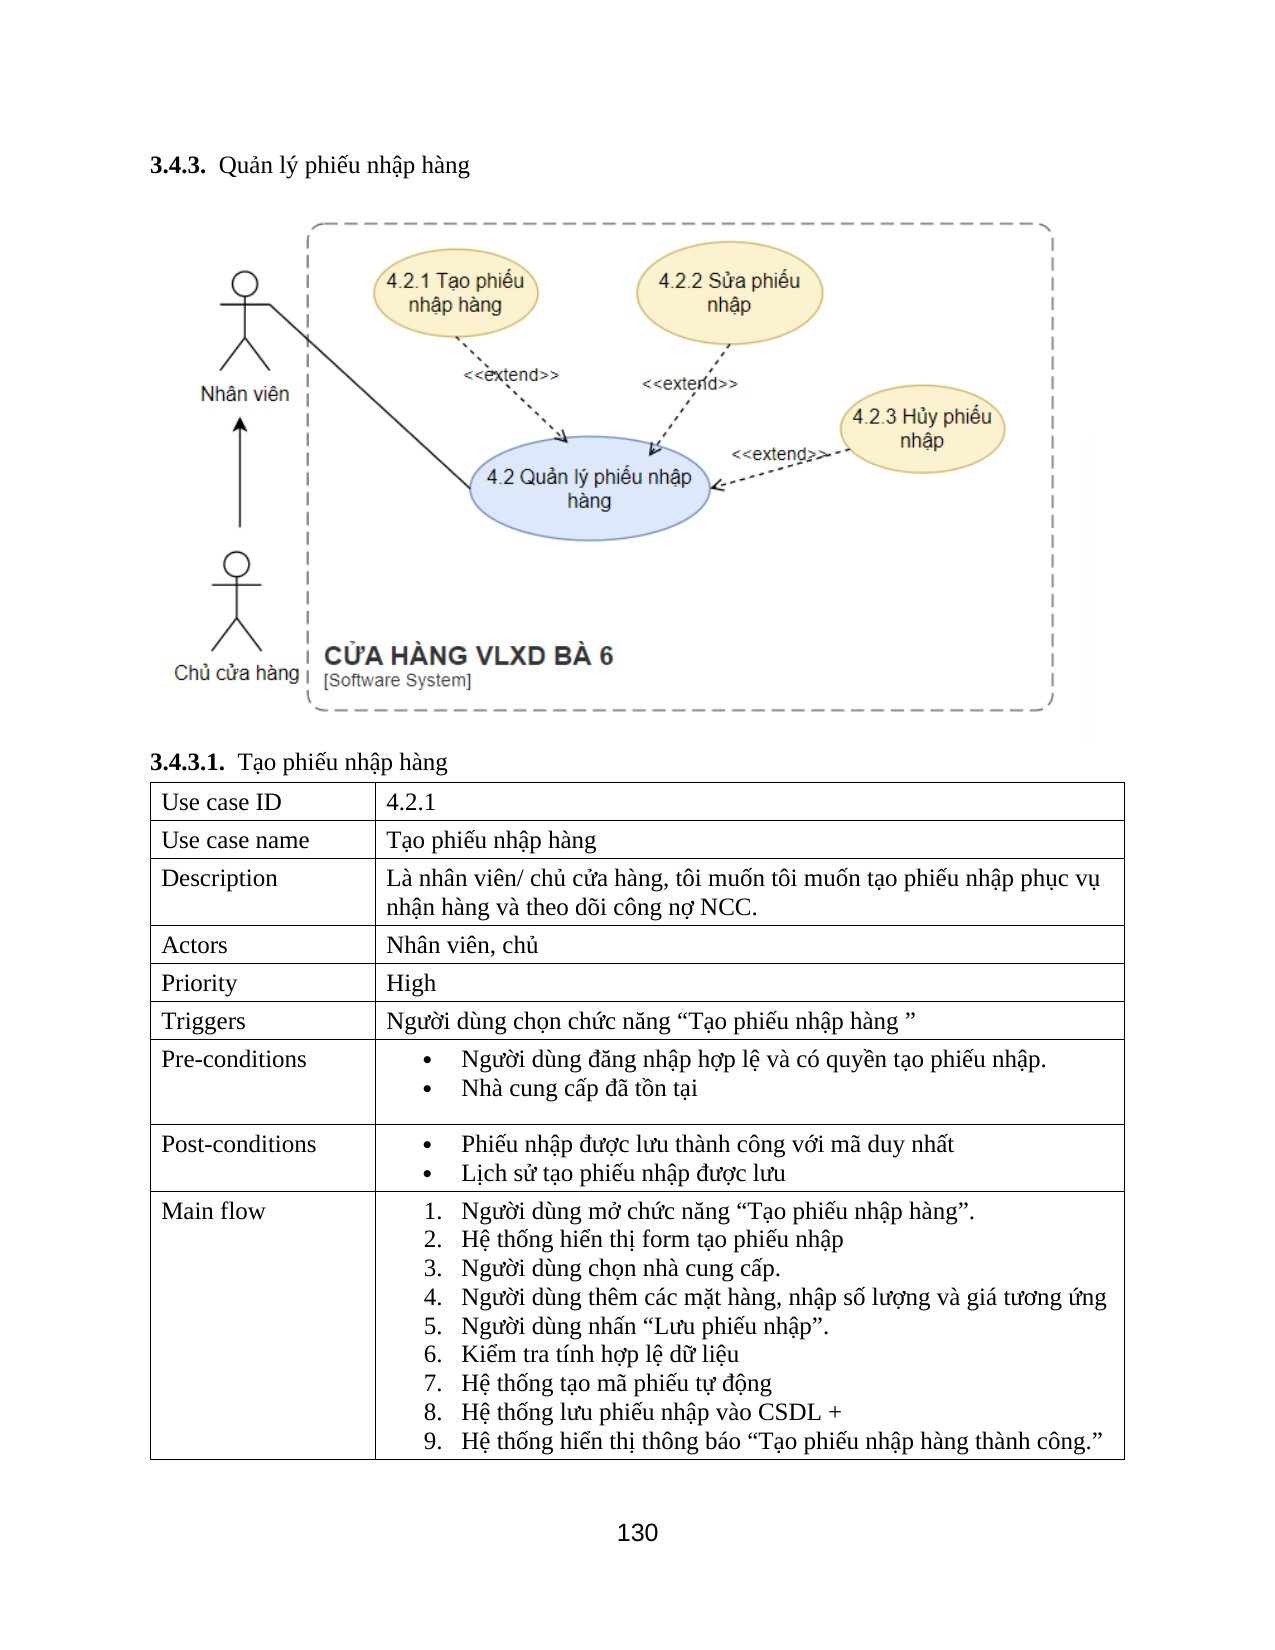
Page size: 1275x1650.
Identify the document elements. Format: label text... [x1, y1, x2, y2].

table_cell Use case name [151, 821, 375, 858]
table_cell Là nhân viên/ chủ cửa hàng, tôi muốn tôi muốn tạo phiếu nhập phục vụ nhận hàng và theo dõi công nợ NCC. [376, 859, 1124, 925]
table_cell Người dùng đăng nhập hợp lệ và có quyền tạo phiếu nhập. Nhà cung cấp đã tồn tại [376, 1040, 1124, 1124]
subtitle Quản lý phiếu nhập hàng [150, 150, 1125, 179]
table_cell Main flow [151, 1192, 375, 1459]
table_cell Triggers [151, 1002, 375, 1039]
picture [150, 185, 1092, 743]
subtitle Tạo phiếu nhập hàng [150, 747, 1125, 775]
table_header Use case ID [151, 783, 375, 820]
table_cell Người dùng mở chức năng “Tạo phiếu nhập hàng”. Hệ thống hiển thị form tạo phiếu nhập Người dùng chọn nhà cung cấp. Người dùng thêm các mặt hàng, nhập số lượng và giá tương ứng Người dùng nhấn “Lưu phiếu nhập”. Kiểm tra tính hợp lệ dữ liệu Hệ thống tạo mã phiếu tự động Hệ thống lưu phiếu nhập vào CSDL + Hệ thống hiển thị thông báo “Tạo phiếu nhập hàng thành công.” [376, 1192, 1124, 1459]
table_cell High [376, 964, 1124, 1001]
table_cell Pre-conditions [151, 1040, 375, 1124]
table_cell Description [151, 859, 375, 925]
table_cell Actors [151, 926, 375, 963]
table_cell Tạo phiếu nhập hàng [376, 821, 1124, 858]
table_cell Priority [151, 964, 375, 1001]
table_cell Phiếu nhập được lưu thành công với mã duy nhất Lịch sử tạo phiếu nhập được lưu [376, 1125, 1124, 1191]
table_cell Post-conditions [151, 1125, 375, 1191]
table_header 4.2.1 [376, 783, 1124, 820]
table_cell Người dùng chọn chức năng “Tạo phiếu nhập hàng ” [376, 1002, 1124, 1039]
table_cell Nhân viên, chủ [376, 926, 1124, 963]
